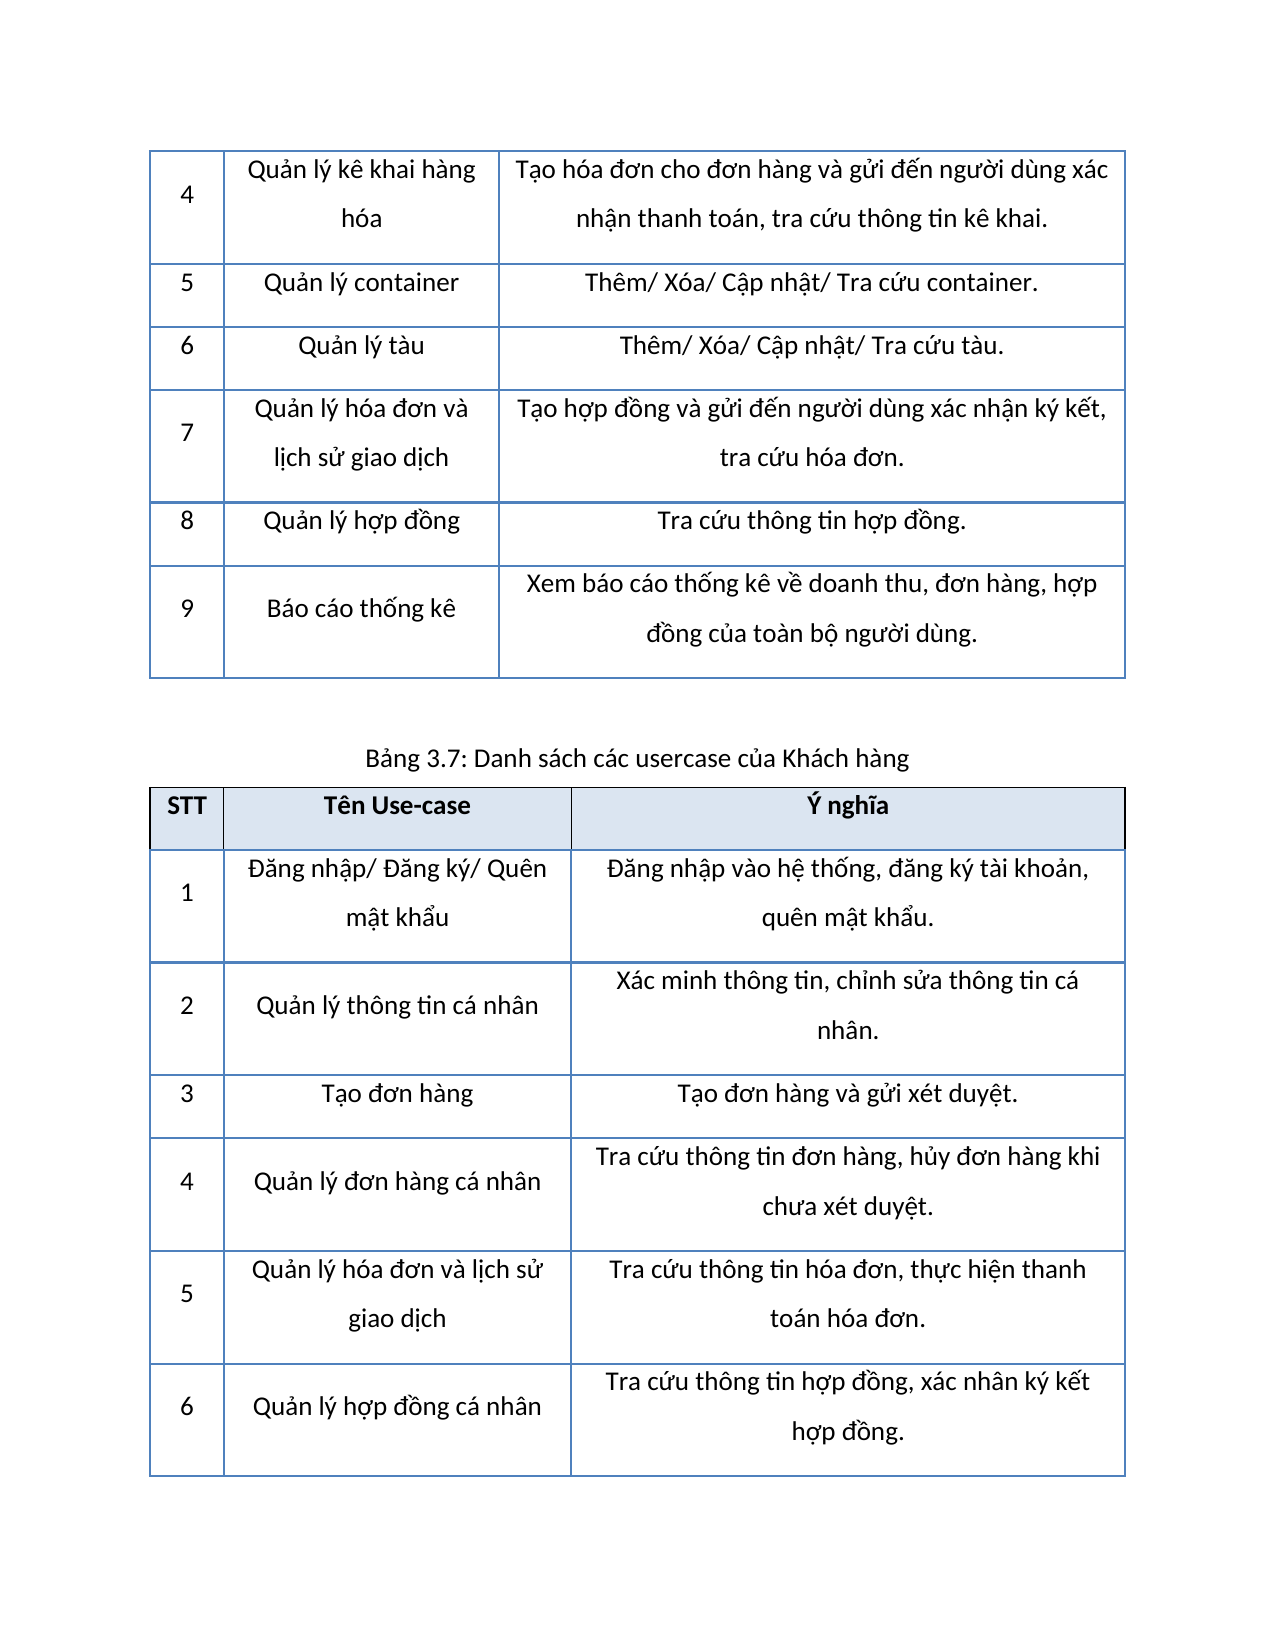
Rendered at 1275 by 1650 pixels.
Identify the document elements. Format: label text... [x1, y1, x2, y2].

table_cell Thêm/ Xóa/ Cập nhật/ Tra cứu tàu. [500, 328, 1124, 389]
table_cell 3 [151, 1076, 223, 1137]
table_cell Báo cáo thống kê [225, 567, 498, 677]
table_cell 5 [151, 1252, 223, 1362]
table_cell Tra cứu thông tin đơn hàng, hủy đơn hàng khi chưa xét duyệt. [572, 1139, 1124, 1250]
table_cell Quản lý tàu [225, 328, 498, 389]
table_cell 7 [151, 391, 223, 501]
table_cell Quản lý thông tin cá nhân [225, 964, 570, 1074]
table_header Tên Use-case [224, 788, 571, 849]
table_cell Thêm/ Xóa/ Cập nhật/ Tra cứu container. [500, 265, 1124, 326]
table_cell 6 [151, 1365, 223, 1475]
table_cell Đăng nhập vào hệ thống, đăng ký tài khoản, quên mật khẩu. [572, 851, 1124, 961]
table_cell 4 [151, 152, 223, 263]
table_cell Tra cứu thông tin hóa đơn, thực hiện thanh toán hóa đơn. [572, 1252, 1124, 1362]
table_cell Xem báo cáo thống kê về doanh thu, đơn hàng, hợp đồng của toàn bộ người dùng. [500, 567, 1124, 677]
table_cell Tạo hợp đồng và gửi đến người dùng xác nhận ký kết, tra cứu hóa đơn. [500, 391, 1124, 501]
table_cell 9 [151, 567, 223, 677]
table_cell Tạo đơn hàng và gửi xét duyệt. [572, 1076, 1124, 1137]
table_cell Tạo đơn hàng [225, 1076, 570, 1137]
table_cell Quản lý đơn hàng cá nhân [225, 1139, 570, 1250]
table_cell Tạo hóa đơn cho đơn hàng và gửi đến người dùng xác nhận thanh toán, tra cứu thông tin kê khai. [500, 152, 1124, 263]
table_cell 6 [151, 328, 223, 389]
table_cell 2 [151, 964, 223, 1074]
table_cell Xác minh thông tin, chỉnh sửa thông tin cá nhân. [572, 964, 1124, 1074]
table_cell 8 [151, 504, 223, 564]
table_cell 4 [151, 1139, 223, 1250]
table_cell Quản lý hóa đơn và lịch sử giao dịch [225, 1252, 570, 1362]
table_cell Đăng nhập/ Đăng ký/ Quên mật khẩu [225, 851, 570, 961]
table_cell Tra cứu thông tin hợp đồng, xác nhân ký kết hợp đồng. [572, 1365, 1124, 1475]
table_cell 1 [151, 851, 223, 961]
table_header Ý nghĩa [572, 788, 1124, 849]
table_cell Quản lý hóa đơn và lịch sử giao dịch [225, 391, 498, 501]
table_cell Tra cứu thông tin hợp đồng. [500, 504, 1124, 564]
table_header STT [151, 788, 223, 849]
table_cell Quản lý hợp đồng cá nhân [225, 1365, 570, 1475]
table_cell Quản lý kê khai hàng hóa [225, 152, 498, 263]
table_cell Quản lý hợp đồng [225, 504, 498, 564]
table_cell Quản lý container [225, 265, 498, 326]
table_cell 5 [151, 265, 223, 326]
